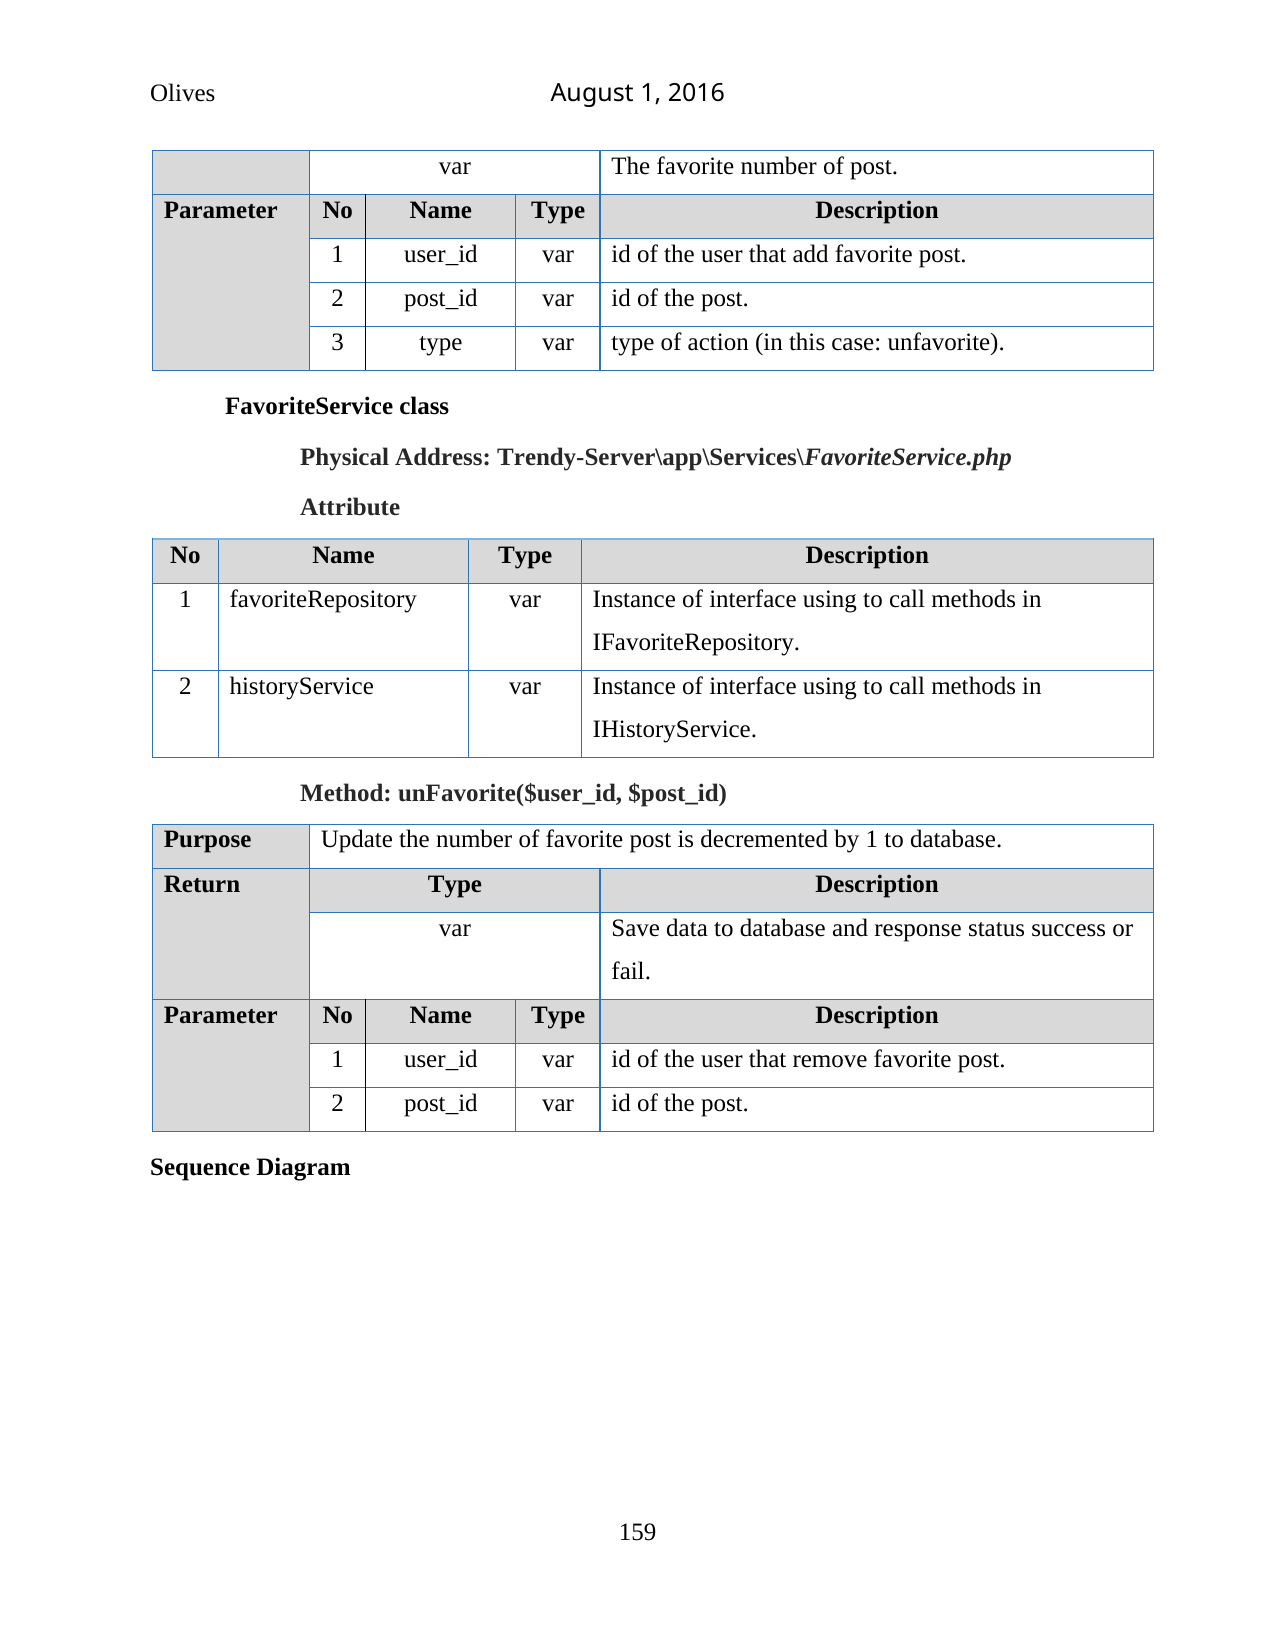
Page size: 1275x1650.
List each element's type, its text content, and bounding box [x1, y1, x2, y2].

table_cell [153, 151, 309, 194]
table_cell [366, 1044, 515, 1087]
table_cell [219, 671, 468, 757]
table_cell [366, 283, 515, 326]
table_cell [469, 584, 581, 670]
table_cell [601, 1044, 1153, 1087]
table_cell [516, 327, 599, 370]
subtitle FavoriteService class [225, 386, 1125, 422]
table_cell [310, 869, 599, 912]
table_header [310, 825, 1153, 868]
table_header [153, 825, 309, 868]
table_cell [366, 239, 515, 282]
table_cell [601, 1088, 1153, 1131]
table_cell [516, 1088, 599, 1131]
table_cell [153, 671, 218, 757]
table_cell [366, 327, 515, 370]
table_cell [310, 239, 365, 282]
subtitle Method: unFavorite($user_id, $post_id) [300, 773, 1125, 808]
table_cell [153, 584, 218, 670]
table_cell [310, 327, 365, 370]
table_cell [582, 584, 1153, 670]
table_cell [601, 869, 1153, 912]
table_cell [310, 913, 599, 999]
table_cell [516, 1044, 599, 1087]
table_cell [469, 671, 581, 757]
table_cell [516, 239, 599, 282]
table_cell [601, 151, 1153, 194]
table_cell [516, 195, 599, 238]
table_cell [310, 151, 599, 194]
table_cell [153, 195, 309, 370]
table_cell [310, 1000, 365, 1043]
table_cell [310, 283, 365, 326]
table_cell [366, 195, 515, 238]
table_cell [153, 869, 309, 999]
subtitle Attribute [300, 487, 1125, 523]
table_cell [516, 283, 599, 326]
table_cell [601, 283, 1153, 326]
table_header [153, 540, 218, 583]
subtitle Physical Address: Trendy-Server\app\Services\FavoriteService.php [300, 437, 1125, 472]
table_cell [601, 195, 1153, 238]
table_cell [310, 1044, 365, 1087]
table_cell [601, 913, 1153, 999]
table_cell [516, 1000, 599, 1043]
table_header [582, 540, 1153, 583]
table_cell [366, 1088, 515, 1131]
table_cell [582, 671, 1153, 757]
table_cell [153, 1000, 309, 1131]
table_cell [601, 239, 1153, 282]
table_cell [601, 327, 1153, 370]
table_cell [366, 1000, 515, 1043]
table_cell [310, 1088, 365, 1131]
subtitle Sequence Diagram [150, 1147, 1125, 1182]
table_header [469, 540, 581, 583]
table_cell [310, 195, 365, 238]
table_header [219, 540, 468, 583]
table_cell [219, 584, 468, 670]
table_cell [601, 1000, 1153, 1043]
